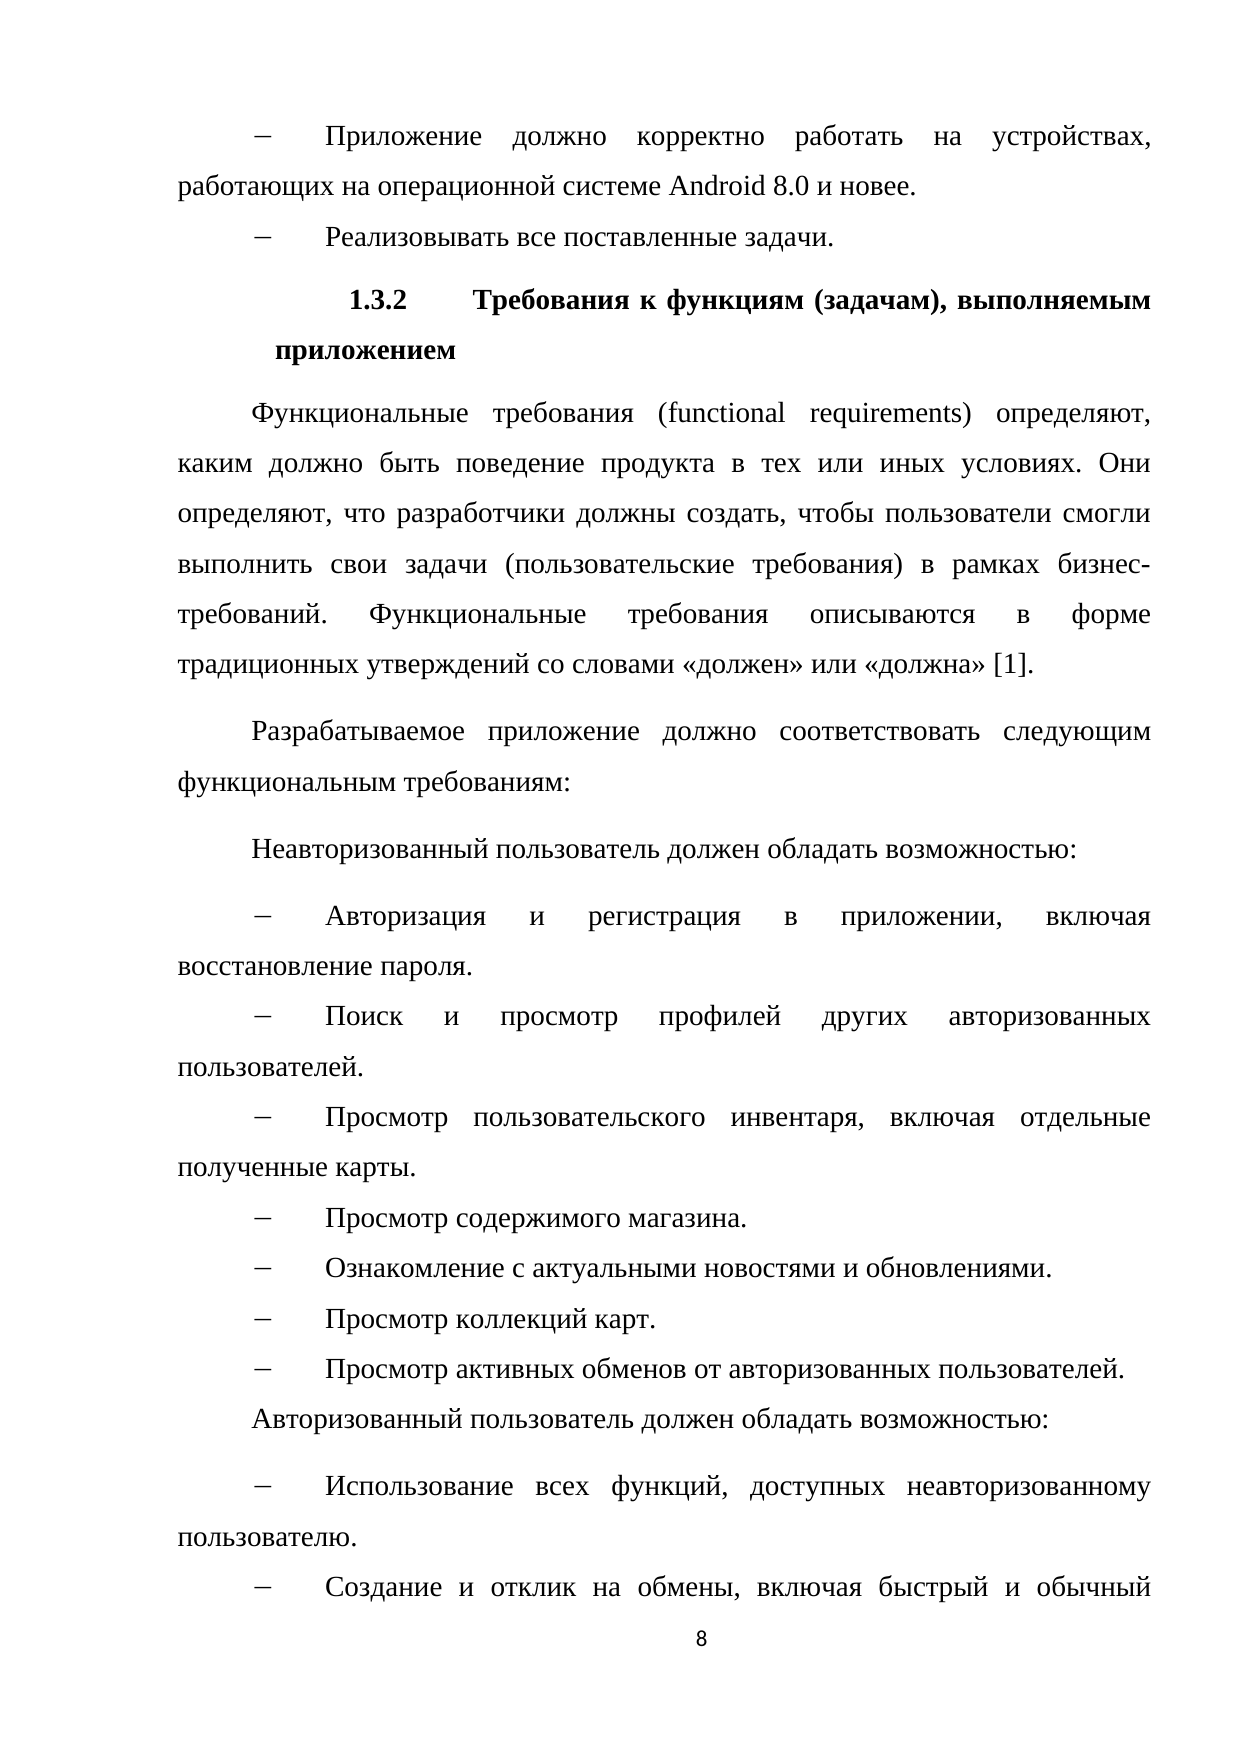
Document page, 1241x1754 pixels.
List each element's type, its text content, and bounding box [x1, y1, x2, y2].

list Просмотр пользовательского инвентаря, включая отдельные полученные карты. [177, 1099, 1152, 1183]
text Функциональные требования (functional requirements) определяют, каким должно быть поведение продукта в тех или иных условиях. Они определяют, что разработчики должны создать, чтобы пользователи смогли выполнить свои задачи (пользовательские требования) в рамках бизнес- требований. Функциональные требования описываются в форме традиционных утверждений со словами «должен» или «должна» [1]. [177, 395, 1152, 680]
list Просмотр активных обменов от авторизованных пользователей. [177, 1351, 1152, 1385]
list Просмотр содержимого магазина. [177, 1200, 1152, 1233]
list Просмотр коллекций карт. [177, 1301, 1152, 1334]
list Реализовывать все поставленные задачи. [177, 219, 1152, 252]
text Разрабатываемое приложение должно соответствовать следующим функциональным требованиям: [177, 713, 1152, 797]
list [177, 1569, 1152, 1603]
text Требования к функциям (задачам), выполняемым приложением [275, 282, 1152, 366]
list Ознакомление с актуальными новостями и обновлениями. [177, 1250, 1152, 1284]
list Приложение должно корректно работать на устройствах, работающих на операционной системе Android 8.0 и новее. [177, 118, 1152, 202]
text Неавторизованный пользователь должен обладать возможностью: [177, 831, 1152, 864]
list Поиск и просмотр профилей других авторизованных пользователей. [177, 998, 1152, 1082]
text Авторизованный пользователь должен обладать возможностью: [177, 1402, 1152, 1435]
list Авторизация и регистрация в приложении, включая восстановление пароля. [177, 898, 1152, 982]
list Использование всех функций, доступных неавторизованному пользователю. [177, 1468, 1152, 1552]
